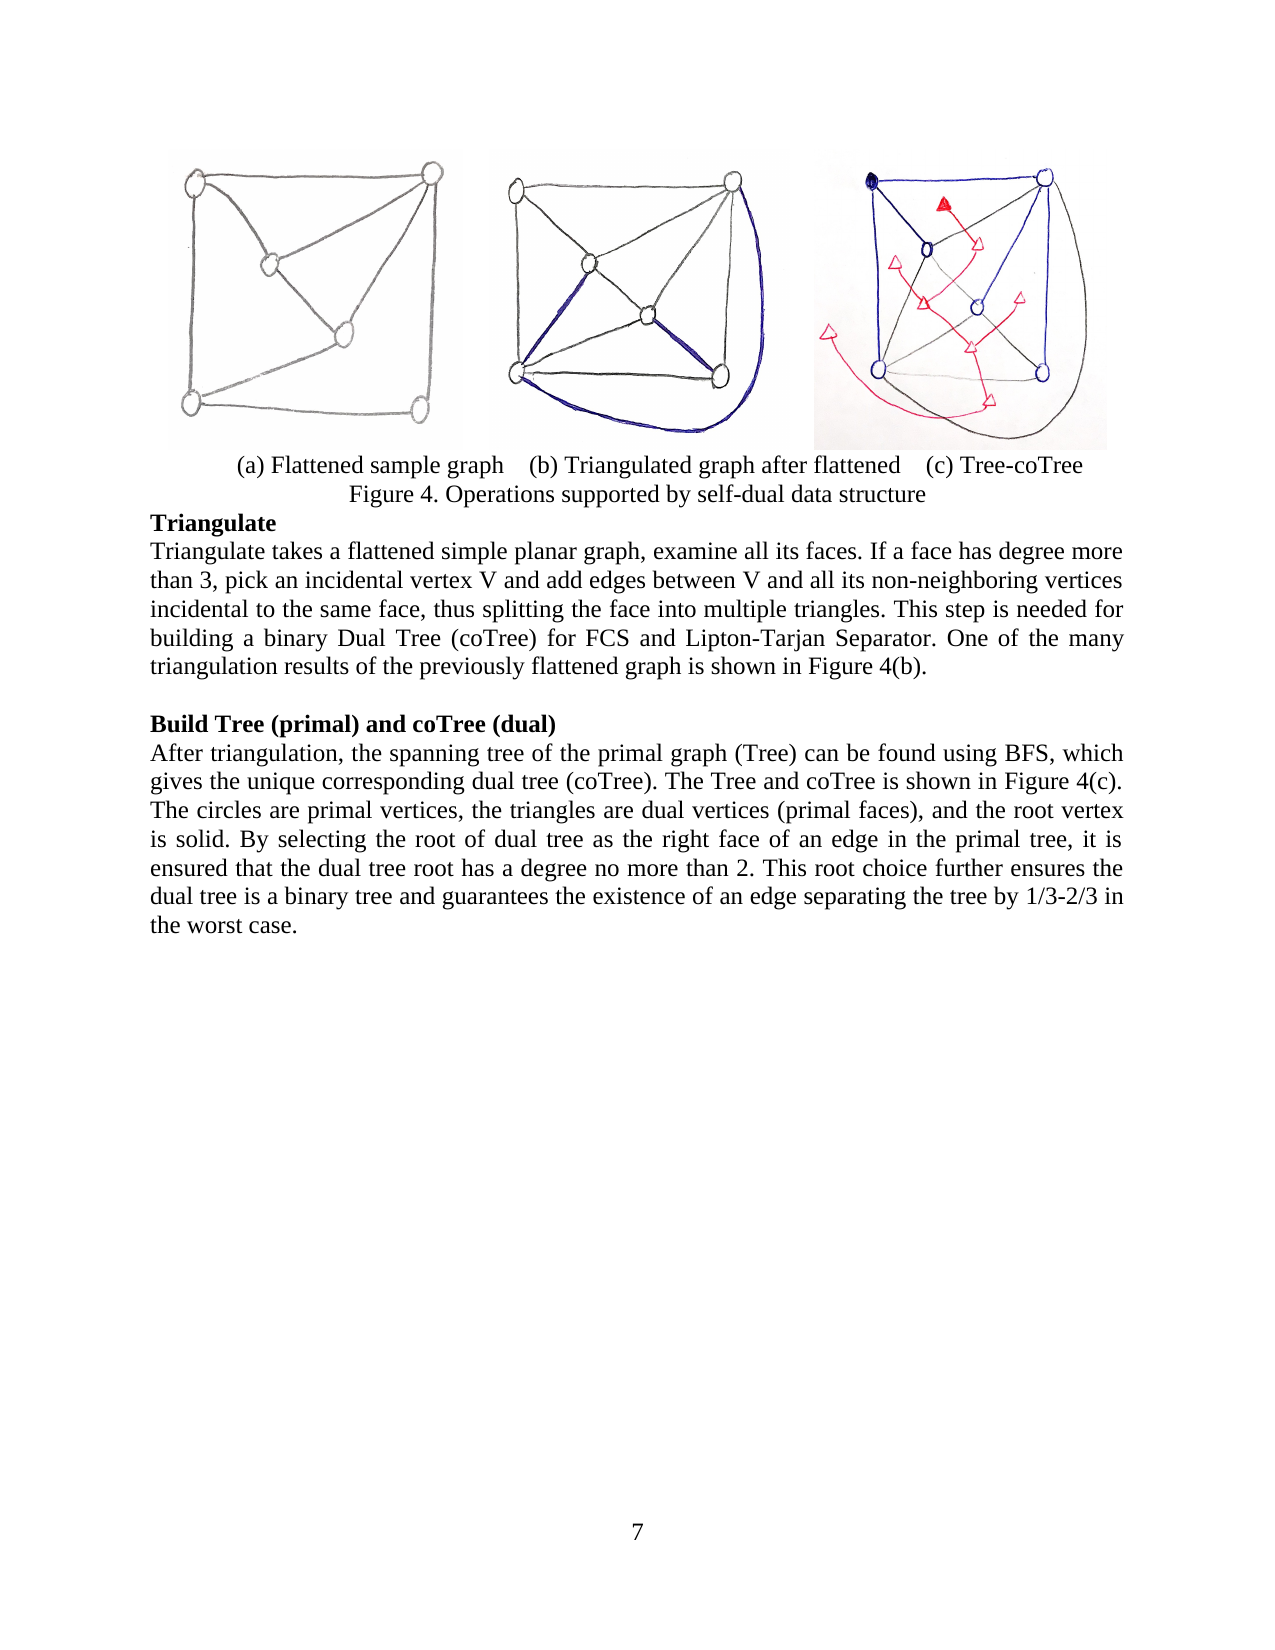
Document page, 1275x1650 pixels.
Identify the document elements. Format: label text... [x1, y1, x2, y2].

picture [168, 149, 463, 450]
text Triangulate [150, 508, 1125, 536]
text Build Tree (primal) and coTree (dual) [150, 709, 1125, 738]
text Figure 4. Operations supported by self-dual data structure [150, 479, 1125, 508]
picture [814, 149, 1107, 450]
text (a) Flattened sample graph (b) Triangulated graph after flattened (c) Tree-coTree [195, 450, 1125, 479]
text Triangulate takes a flattened simple planar graph, examine all its faces. If a face has degree more than 3, pick an incidental vertex V and add edges between V and all its non-neighboring vertices incidental to the same face, thus splitting the face into multiple triangles. This step is needed for building a binary Dual Tree (coTree) for FCS and Lipton-Tarjan Separator. One of the many triangulation results of the previously flattened graph is shown in Figure 4(b). [150, 536, 1125, 680]
picture [489, 149, 790, 450]
text After triangulation, the spanning tree of the primal graph (Tree) can be found using BFS, which gives the unique corresponding dual tree (coTree). The Tree and coTree is shown in Figure 4(c). The circles are primal vertices, the triangles are dual vertices (primal faces), and the root vertex is solid. By selecting the root of dual tree as the right face of an edge in the primal tree, it is ensured that the dual tree root has a degree no more than 2. This root choice further ensures the dual tree is a binary tree and guarantees the existence of an edge separating the tree by 1/3-2/3 in the worst case. [150, 738, 1125, 939]
